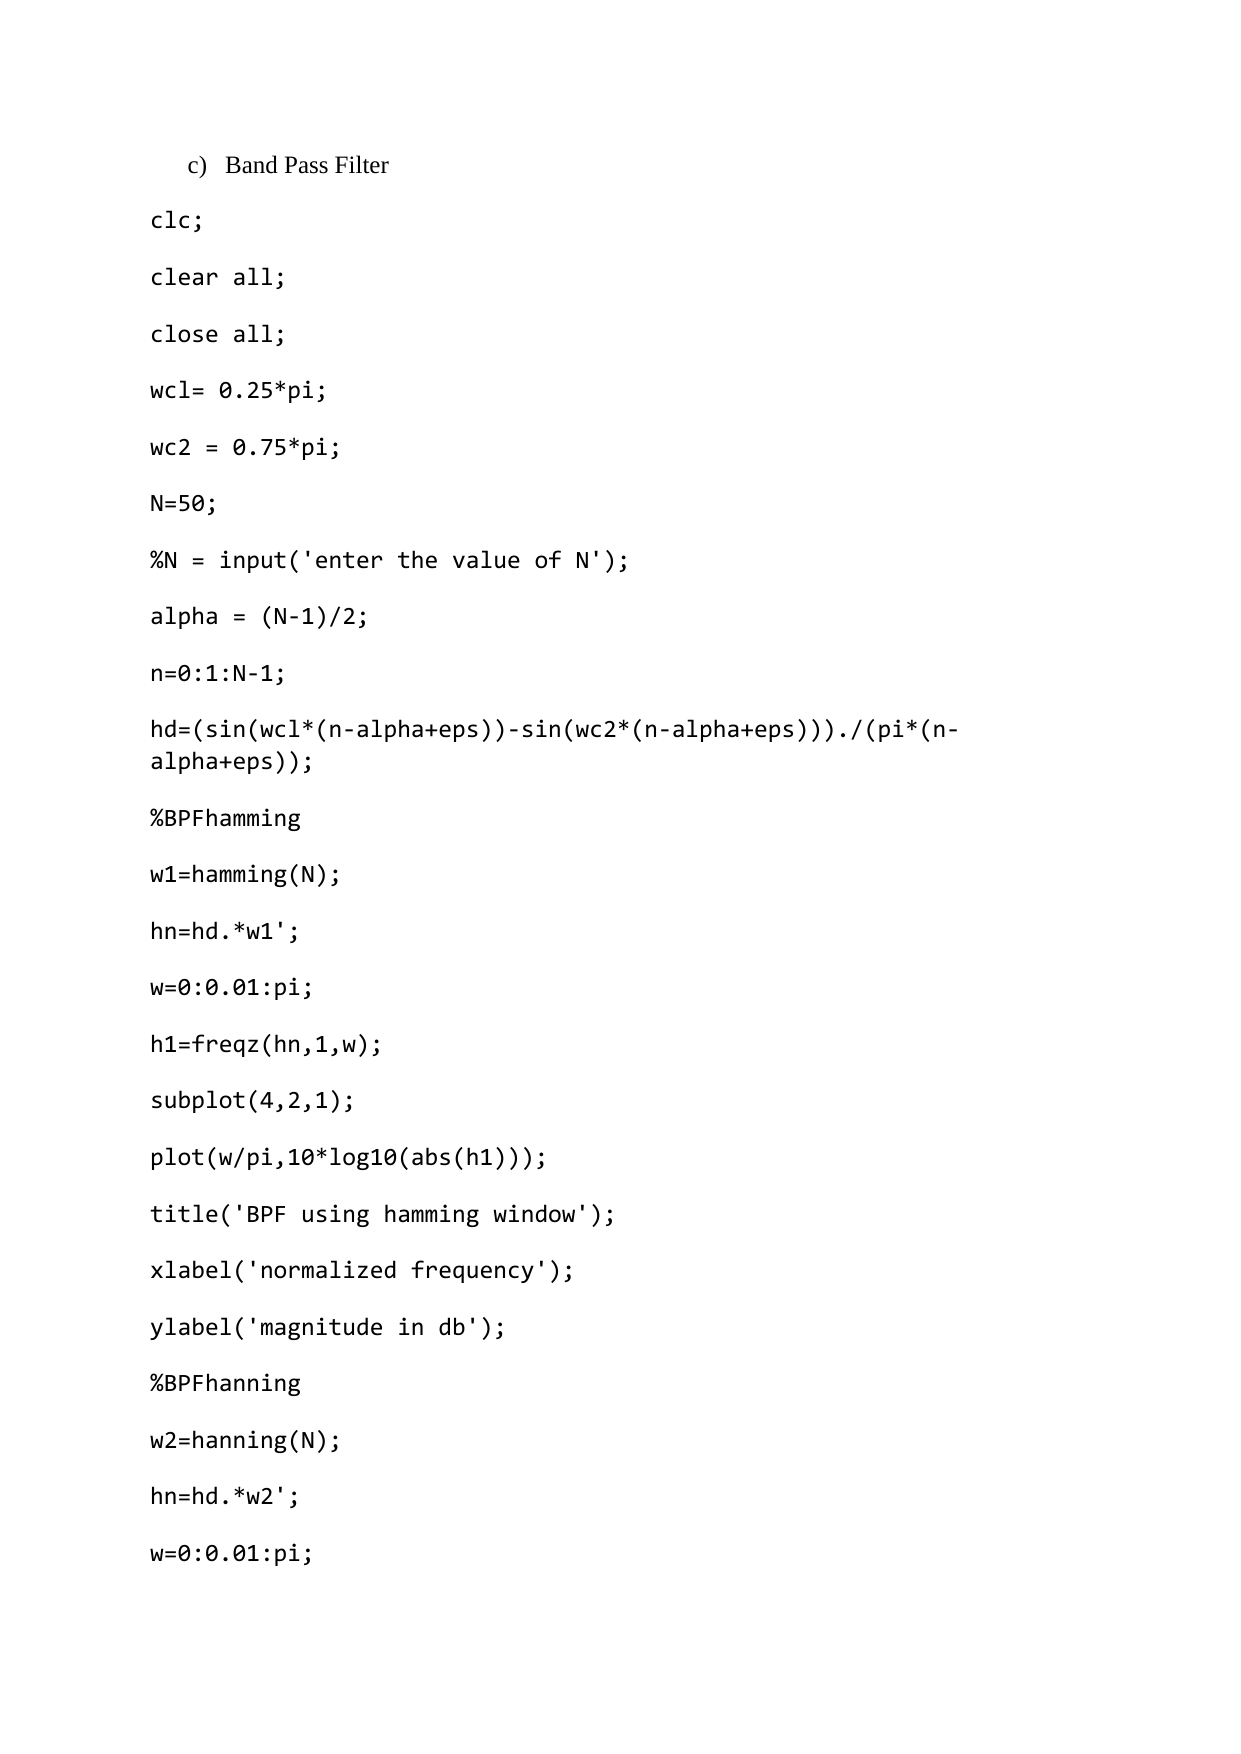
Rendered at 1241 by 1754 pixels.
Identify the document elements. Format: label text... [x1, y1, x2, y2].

text %BPFhamming [150, 803, 1090, 832]
text subplot(4,2,1); [150, 1086, 1090, 1115]
text plot(w/pi,10*log10(abs(h1))); [150, 1143, 1090, 1172]
text h1=freqz(hn,1,w); [150, 1029, 1090, 1059]
text hd=(sin(wcl*(n-alpha+eps))-sin(wc2*(n-alpha+eps)))./(pi*(n-alpha+eps)); [150, 715, 1090, 776]
text hn=hd.*w1'; [150, 916, 1090, 946]
text w=0:0.01:pi; [150, 1538, 1090, 1568]
text xlabel('normalized frequency'); [150, 1256, 1090, 1285]
text hn=hd.*w2'; [150, 1482, 1090, 1511]
text wc2 = 0.75*pi; [150, 432, 1090, 462]
text %BPFhanning [150, 1369, 1090, 1398]
text close all; [150, 319, 1090, 348]
text clear all; [150, 263, 1090, 292]
text alpha = (N-1)/2; [150, 602, 1090, 631]
list Band Pass Filter [187, 150, 1090, 179]
text n=0:1:N-1; [150, 658, 1090, 688]
text w1=hamming(N); [150, 860, 1090, 889]
text ylabel('magnitude in db'); [150, 1312, 1090, 1342]
text wcl= 0.25*pi; [150, 376, 1090, 405]
text title('BPF using hamming window'); [150, 1199, 1090, 1228]
text N=50; [150, 489, 1090, 518]
text w=0:0.01:pi; [150, 973, 1090, 1002]
text clc; [150, 206, 1090, 235]
text %N = input('enter the value of N'); [150, 545, 1090, 575]
text w2=hanning(N); [150, 1425, 1090, 1455]
